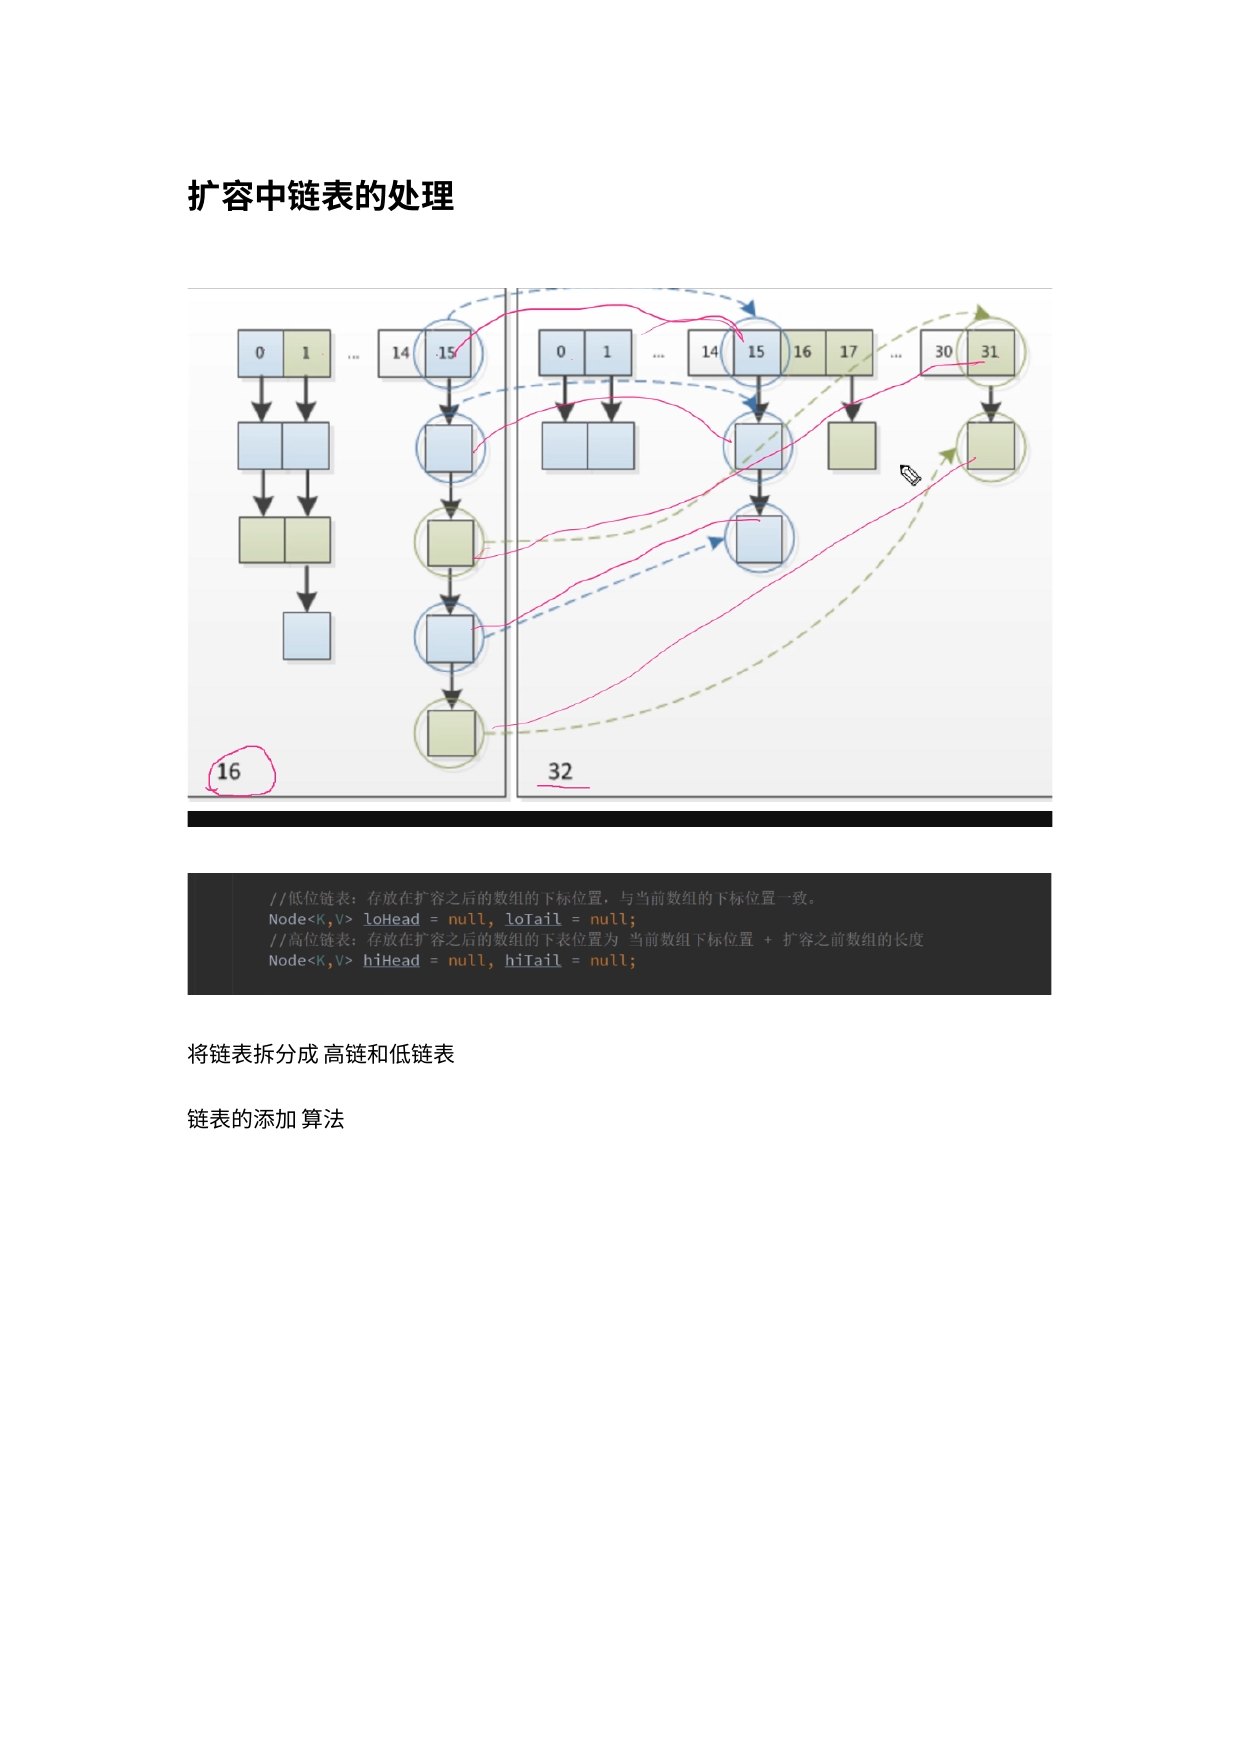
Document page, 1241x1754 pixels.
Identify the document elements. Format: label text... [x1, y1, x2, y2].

text 链表的添加 算法 [187, 1101, 1053, 1134]
text 将链表拆分成 高链和低链表 [187, 1036, 1053, 1069]
picture [187, 873, 1052, 995]
subtitle 扩容中链表的处理 [187, 162, 1053, 227]
picture [187, 288, 1053, 827]
